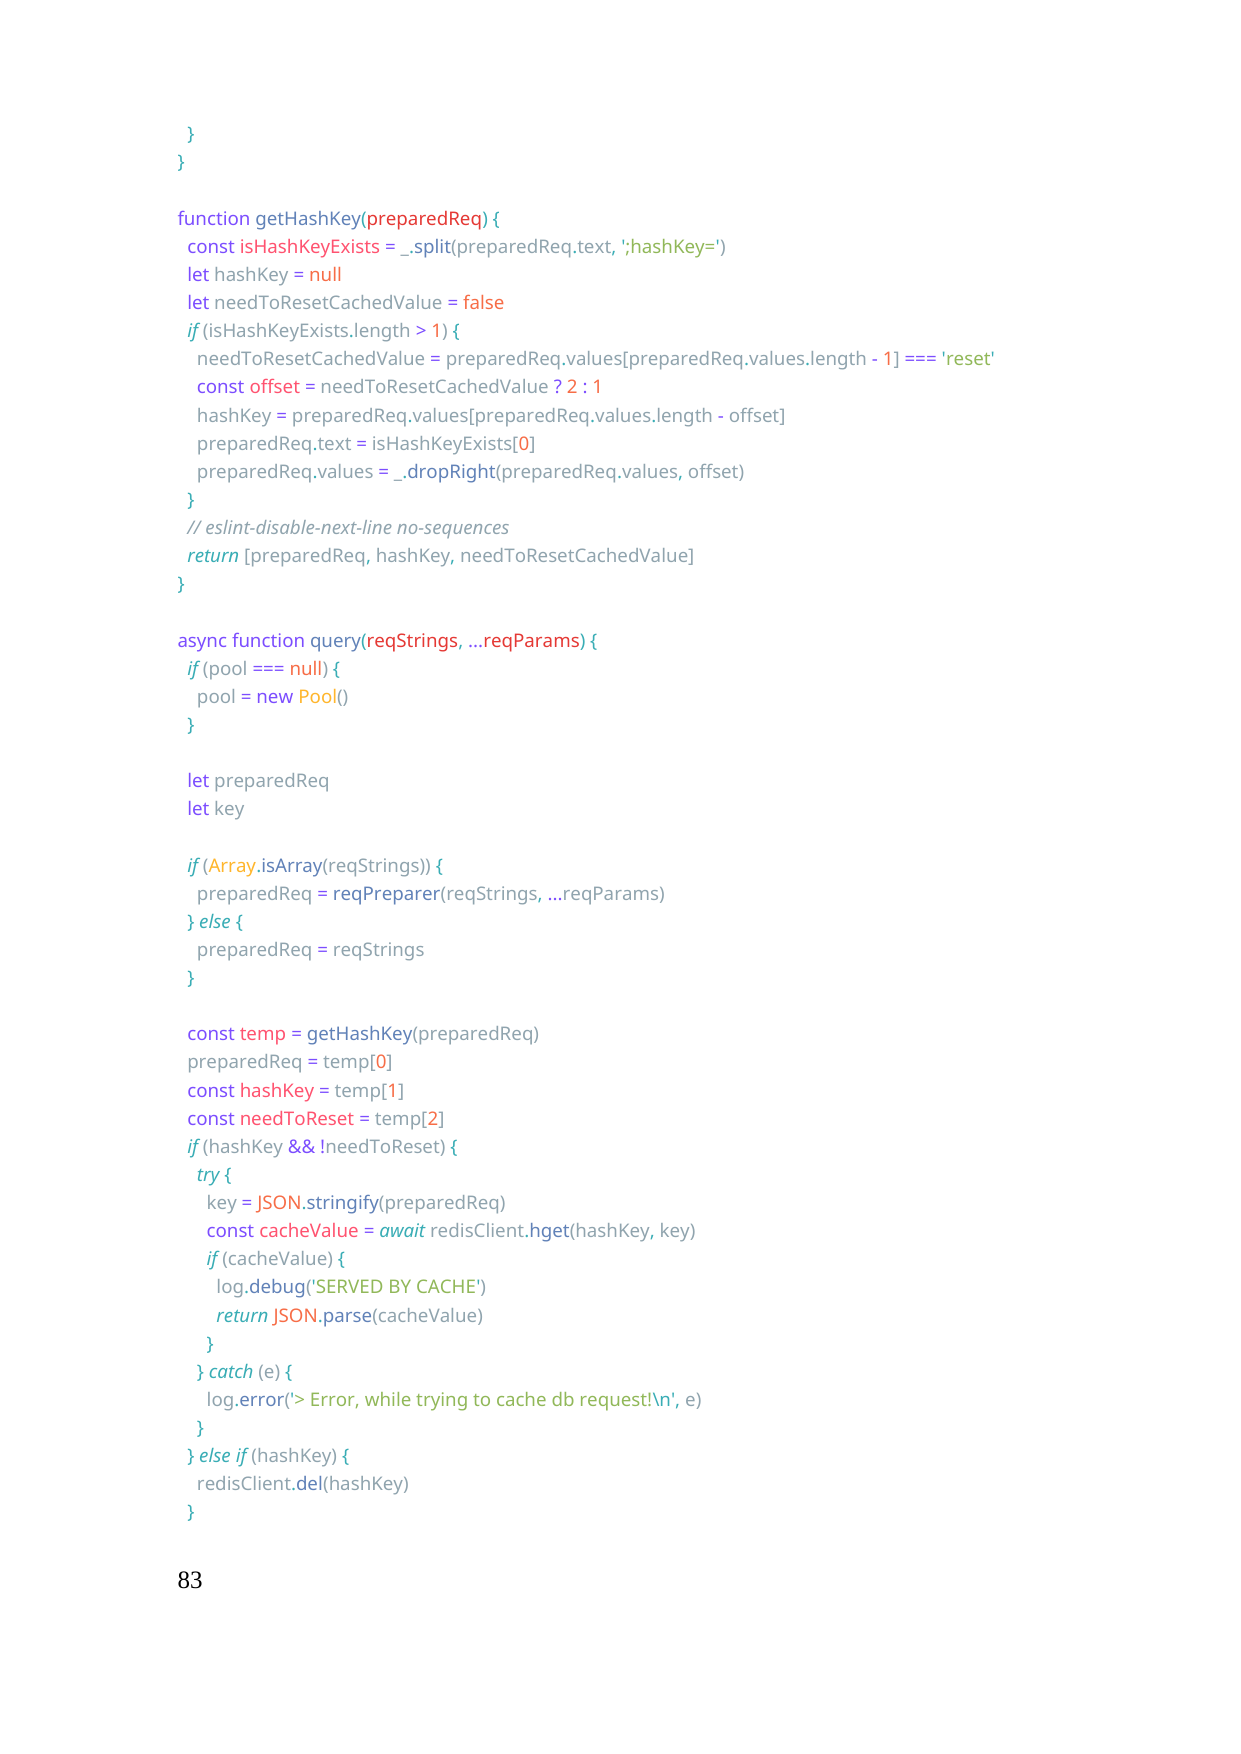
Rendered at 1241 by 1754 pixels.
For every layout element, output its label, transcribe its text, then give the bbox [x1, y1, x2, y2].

text // eslint-disable-next-line no-sequences [177, 512, 1181, 540]
text if (hashKey && !needToReset) { [177, 1131, 1181, 1159]
text let preparedReq [177, 765, 1181, 793]
text preparedReq.values = _.dropRight(preparedReq.values, offset) [177, 456, 1181, 484]
text try { [177, 1159, 1181, 1187]
text const offset = needToResetCachedValue ? 2 : 1 [177, 371, 1181, 399]
text } [177, 146, 1181, 174]
text hashKey = preparedReq.values[preparedReq.values.length - offset] [177, 399, 1181, 427]
text } catch (e) { [177, 1356, 1181, 1384]
text let needToResetCachedValue = false [177, 287, 1181, 315]
text log.error('> Error, while trying to cache db request!\n', e) [177, 1384, 1181, 1412]
text let key [177, 793, 1181, 821]
text const isHashKeyExists = _.split(preparedReq.text, ';hashKey=') [177, 231, 1181, 259]
text return JSON.parse(cacheValue) [177, 1299, 1181, 1327]
text async function query(reqStrings, ...reqParams) { [177, 624, 1181, 652]
text preparedReq.text = isHashKeyExists[0] [177, 427, 1181, 456]
text } [177, 1327, 1181, 1356]
text return [preparedReq, hashKey, needToResetCachedValue] [177, 540, 1181, 568]
text if (pool === null) { [177, 652, 1181, 681]
text redisClient.del(hashKey) [177, 1468, 1181, 1496]
text const temp = getHashKey(preparedReq) [177, 1018, 1181, 1046]
text pool = new Pool() [177, 681, 1181, 709]
text } [177, 118, 1181, 146]
text key = JSON.stringify(preparedReq) [177, 1187, 1181, 1215]
text } [177, 709, 1181, 737]
text const cacheValue = await redisClient.hget(hashKey, key) [177, 1215, 1181, 1243]
text const needToReset = temp[2] [177, 1102, 1181, 1131]
text if (isHashKeyExists.length > 1) { [177, 315, 1181, 343]
text function getHashKey(preparedReq) { [177, 202, 1181, 231]
text needToResetCachedValue = preparedReq.values[preparedReq.values.length - 1] === 'reset' [177, 343, 1181, 371]
text const hashKey = temp[1] [177, 1074, 1181, 1102]
text preparedReq = reqStrings [177, 934, 1181, 962]
text } else if (hashKey) { [177, 1440, 1181, 1468]
text if (Array.isArray(reqStrings)) { [177, 849, 1181, 877]
text let hashKey = null [177, 259, 1181, 287]
text } [177, 1496, 1181, 1524]
text } [177, 484, 1181, 512]
text } [177, 962, 1181, 990]
text log.debug('SERVED BY CACHE') [177, 1271, 1181, 1299]
text preparedReq = temp[0] [177, 1046, 1181, 1074]
text } else { [177, 906, 1181, 934]
text if (cacheValue) { [177, 1243, 1181, 1271]
text preparedReq = reqPreparer(reqStrings, ...reqParams) [177, 877, 1181, 906]
text } [177, 568, 1181, 596]
text } [177, 1412, 1181, 1440]
